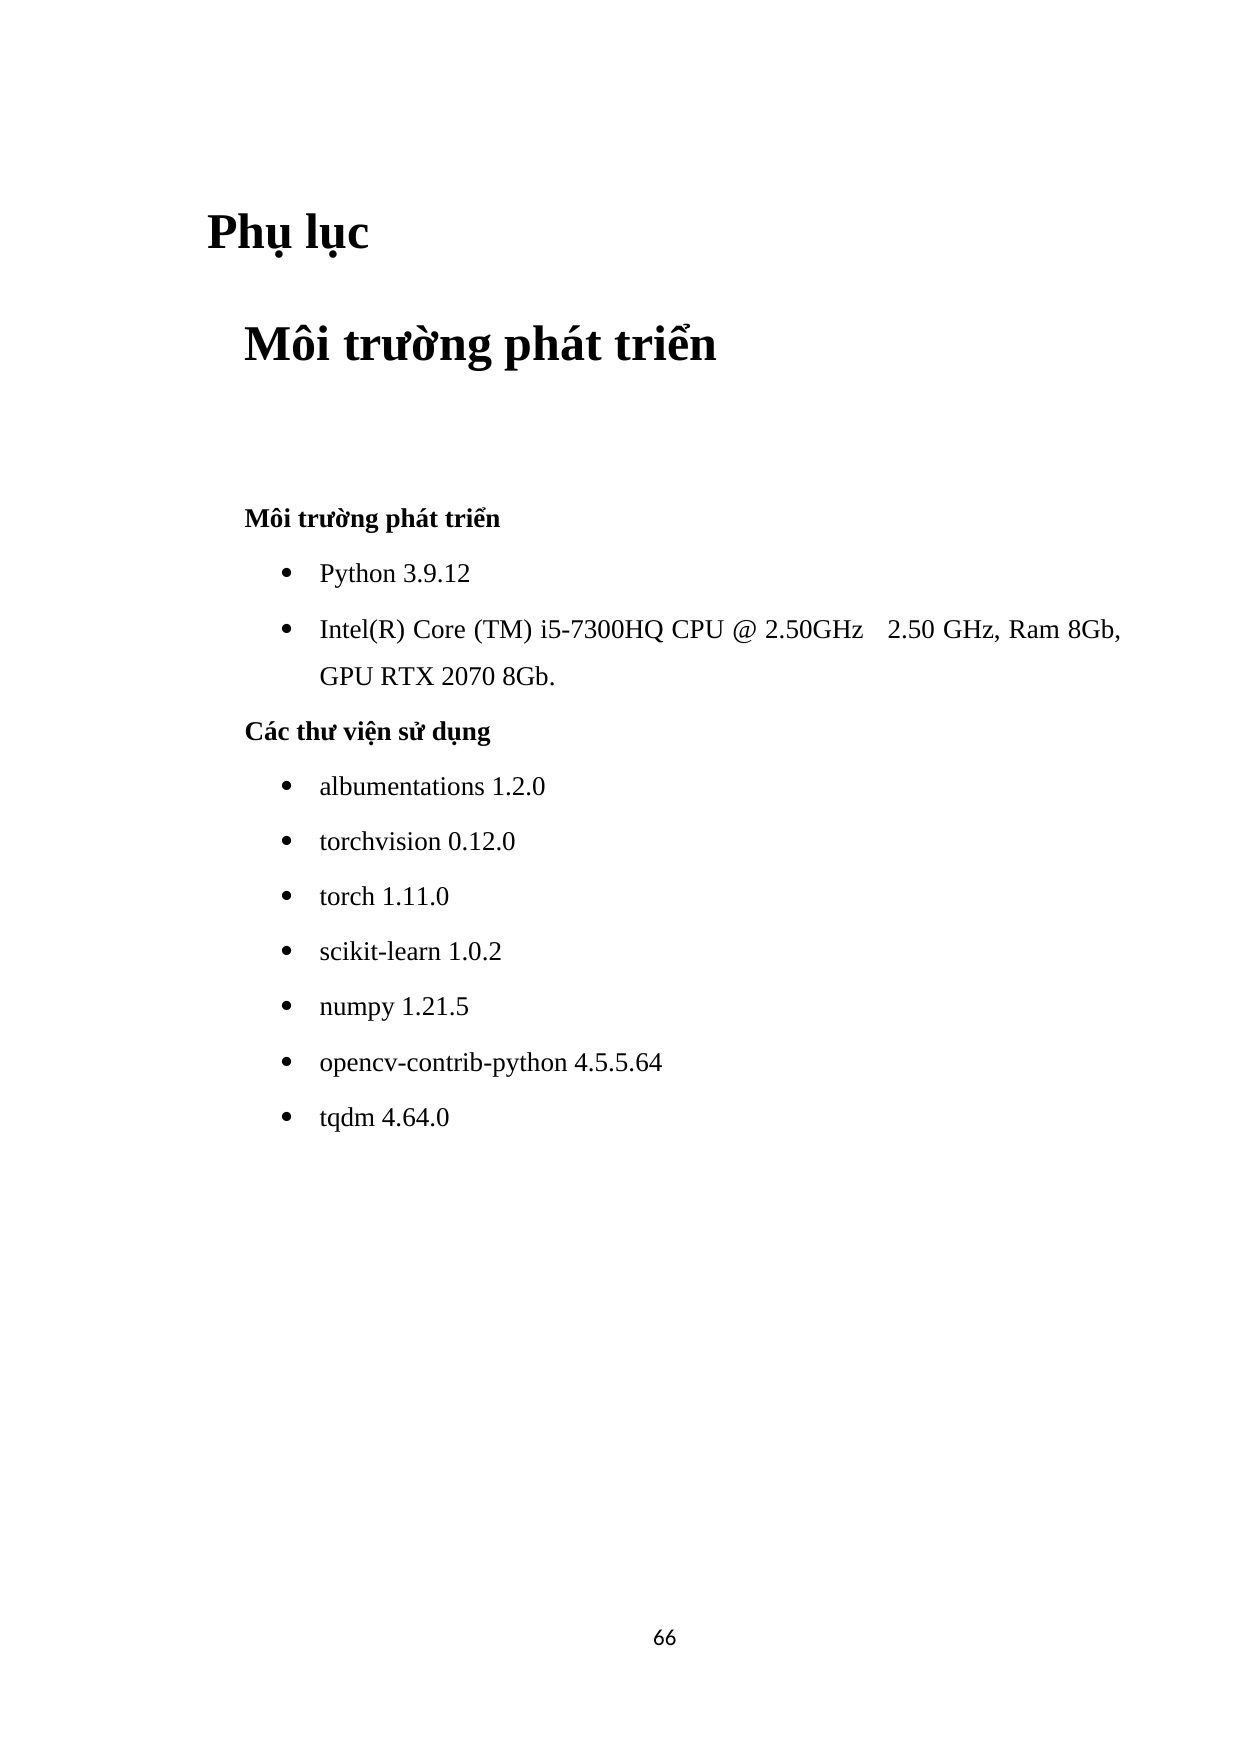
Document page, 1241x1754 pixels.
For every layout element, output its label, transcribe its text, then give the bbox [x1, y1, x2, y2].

text Các thư viện sử dụng [207, 714, 1122, 746]
subtitle Phụ lục [207, 202, 1122, 260]
list torch 1.11.0 [282, 880, 1122, 911]
list Python 3.9.12 [282, 558, 1122, 589]
list tqdm 4.64.0 [282, 1101, 1122, 1132]
list opencv-contrib-python 4.5.5.64 [282, 1046, 1122, 1077]
text Môi trường phát triển [207, 313, 1122, 371]
list numpy 1.21.5 [282, 990, 1122, 1022]
text Môi trường phát triển [207, 503, 1122, 534]
list albumentations 1.2.0 [282, 769, 1122, 801]
list torchvision 0.12.0 [282, 825, 1122, 856]
list Intel(R) Core (TM) i5-7300HQ CPU @ 2.50GHz 2.50 GHz, Ram 8Gb, GPU RTX 2070 8Gb. [282, 613, 1122, 691]
list scikit-learn 1.0.2 [282, 935, 1122, 966]
